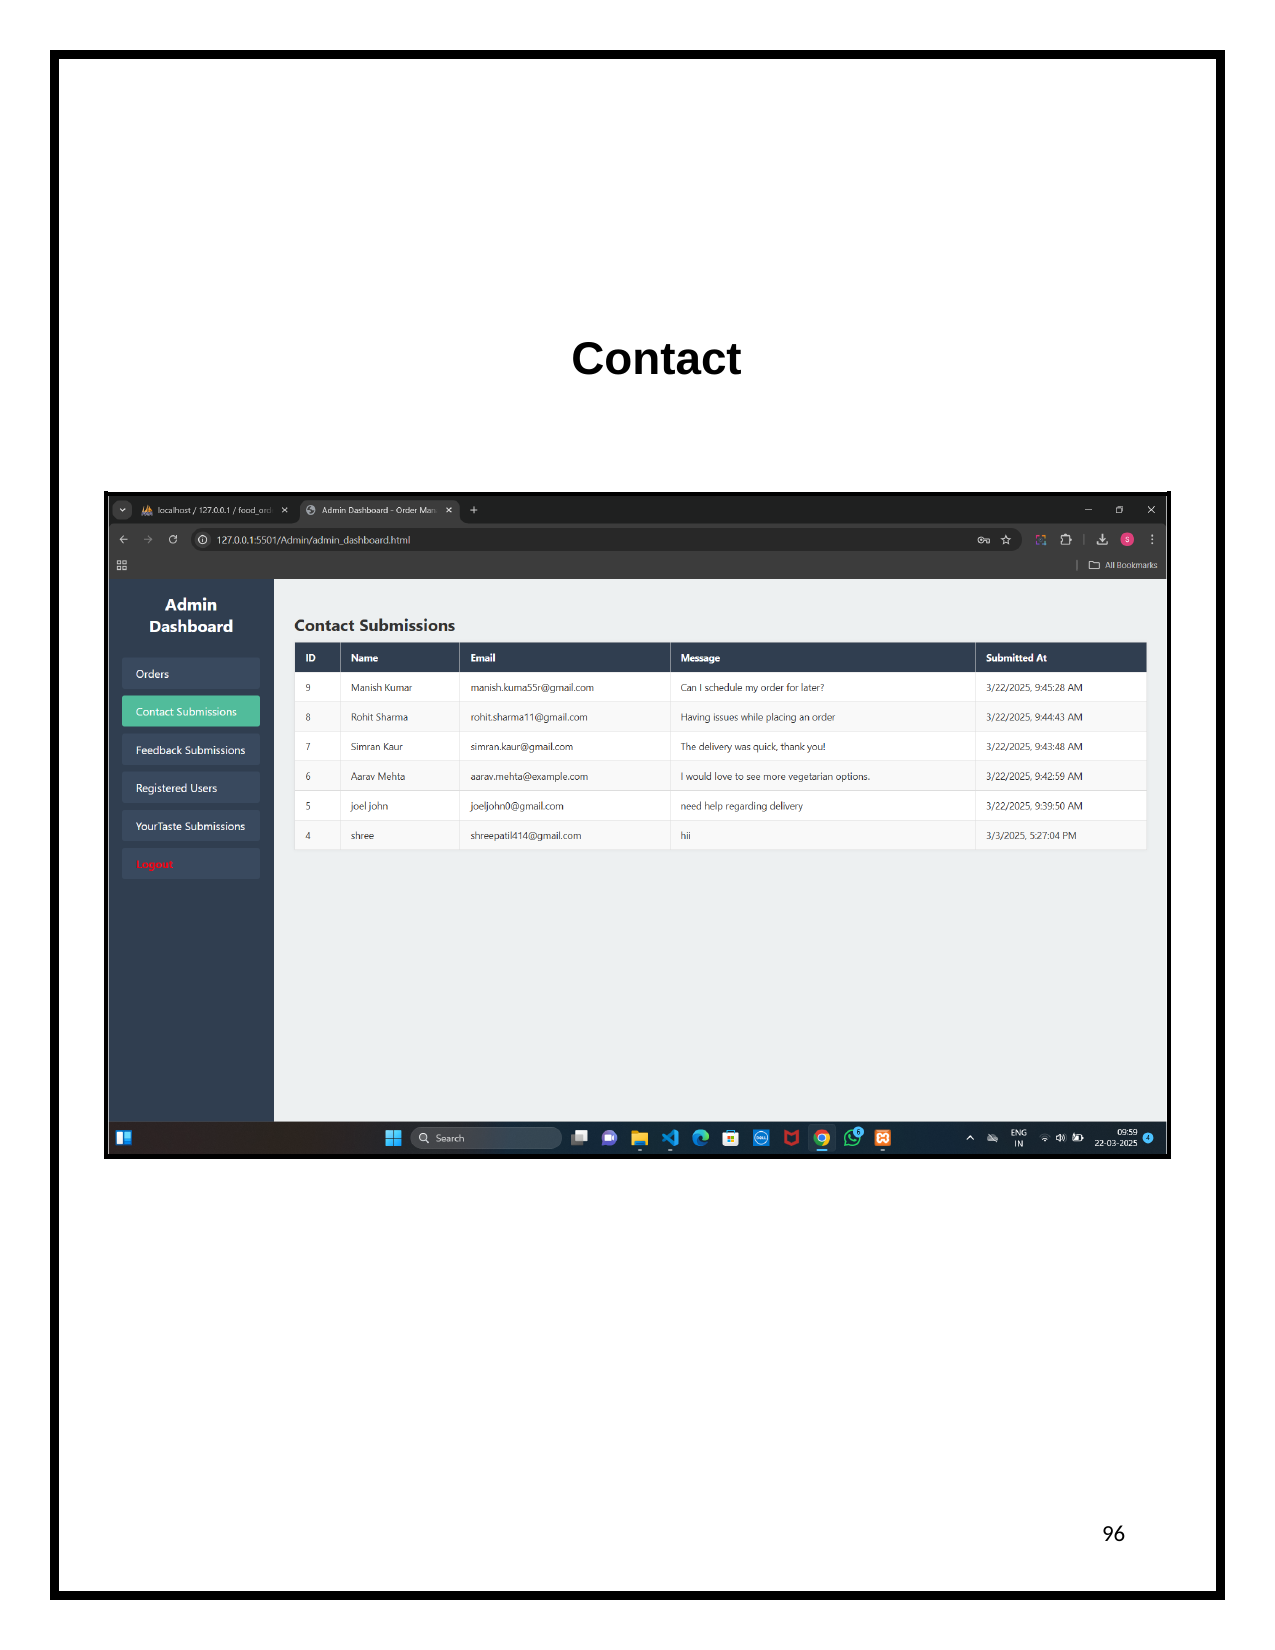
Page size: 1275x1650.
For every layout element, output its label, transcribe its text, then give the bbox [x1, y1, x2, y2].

text Contact [187, 331, 1125, 384]
picture [108, 496, 1167, 1154]
